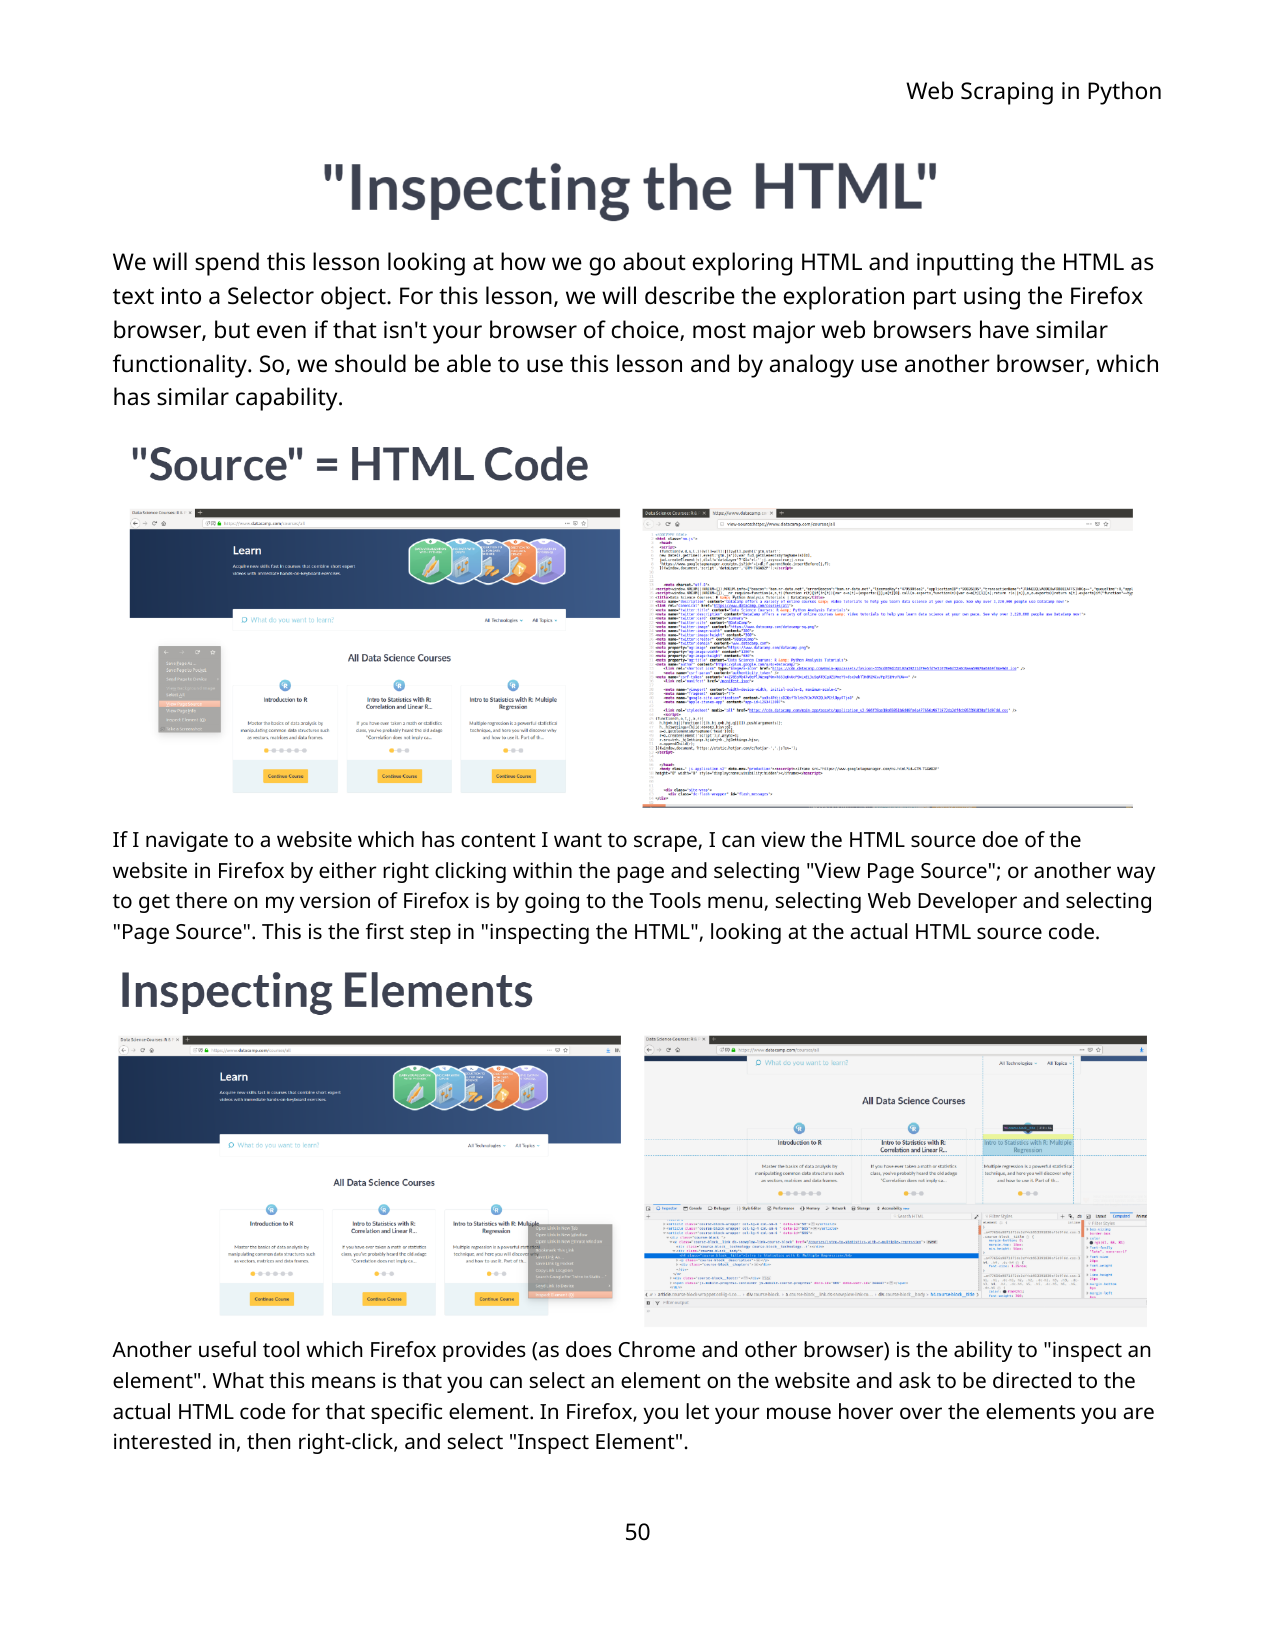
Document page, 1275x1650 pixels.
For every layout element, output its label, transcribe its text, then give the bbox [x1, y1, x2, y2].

text If I navigate to a website which has content I want to scrape, I can view the HTML source doe of the website in Firefox by either right clicking within the page and selecting "View Page Source"; or another way to get there on my version of Firefox is by going to the Tools menu, selecting Web Developer and selecting "Page Source". This is the first step in "inspecting the HTML", looking at the actual HTML source code. [112, 824, 1162, 946]
picture [112, 964, 1162, 1334]
text We will spend this lesson looking at how we go about exploring HTML and inputting the HTML as text into a Selector object. For this lesson, we will describe the exploration part using the Firefox browser, but even if that isn't your browser of choice, most major web browsers have similar functionality. So, we should be able to use this lesson and by analogy use another browser, which has similar capability. [112, 246, 1162, 412]
text Another useful tool which Firefox provides (as does Chrome and other browser) is the ability to "inspect an element". What this means is that you can select an element on the website and ask to be directed to the actual HTML code for that specific element. In Firefox, you let your mouse hover over the elements you are interested in, then right-click, and select "Inspect Element". [112, 1334, 1162, 1456]
picture [112, 431, 1162, 824]
picture [319, 150, 957, 228]
